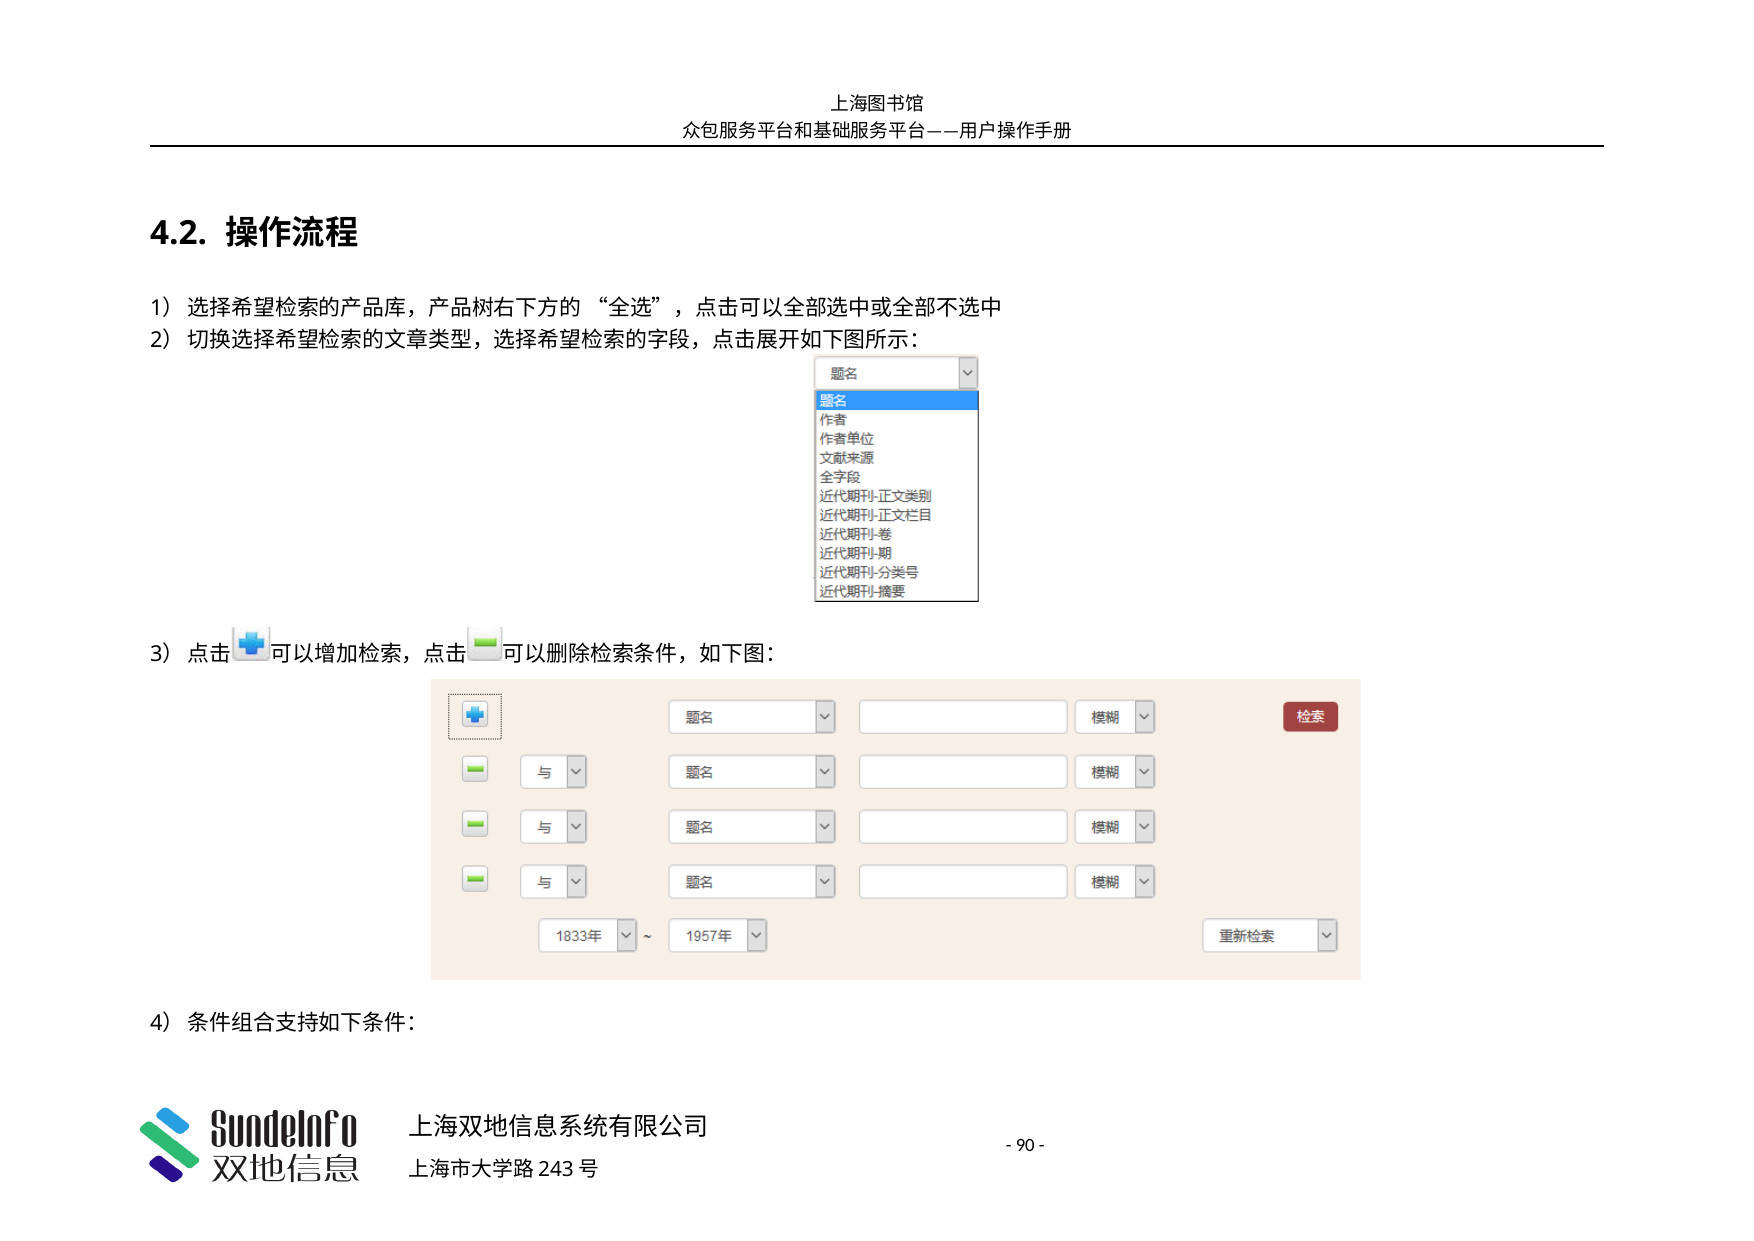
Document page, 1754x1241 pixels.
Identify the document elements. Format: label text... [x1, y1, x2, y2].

picture [231, 627, 271, 661]
picture [430, 679, 1361, 980]
picture [467, 627, 503, 661]
list 切换选择希望检索的文章类型，选择希望检索的字段，点击展开如下图所示： [150, 322, 1604, 355]
picture [134, 1101, 366, 1188]
list 条件组合支持如下条件： [150, 1005, 1604, 1037]
picture [812, 354, 979, 602]
list 点击可以增加检索，点击可以删除检索条件，如下图： [150, 615, 1604, 680]
list 选择希望检索的产品库，产品树右下方的 “全选”，点击可以全部选中或全部不选中 [150, 290, 1604, 322]
subtitle 操作流程 [150, 198, 1604, 263]
